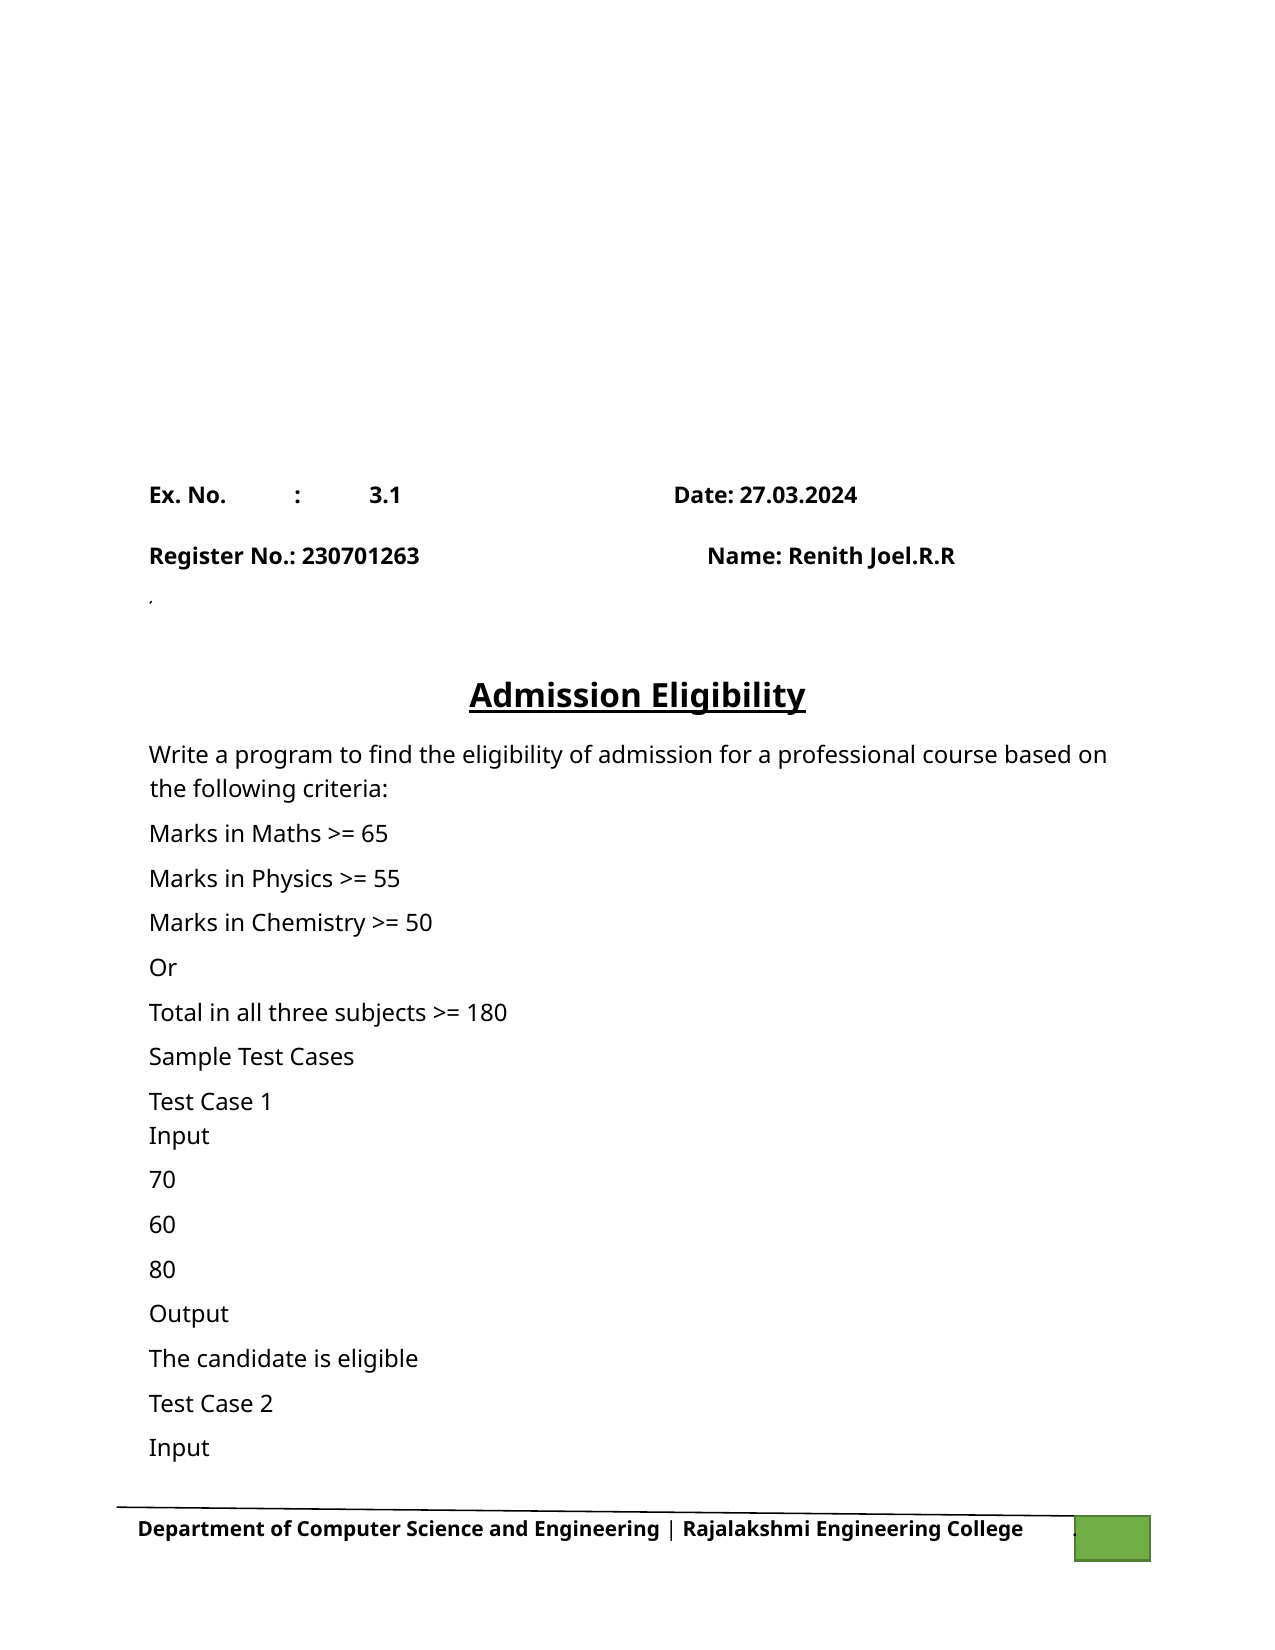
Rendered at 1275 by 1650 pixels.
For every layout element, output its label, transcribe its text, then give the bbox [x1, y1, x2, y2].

text Admission Eligibility [171, 672, 1104, 717]
text Total in all three subjects >= 180 [148, 995, 1132, 1028]
text Test Case 2 [148, 1386, 1132, 1419]
text The candidate is eligible [148, 1342, 1132, 1374]
text Marks in Physics >= 55 [148, 862, 1132, 894]
text Sample Test Cases [148, 1040, 1132, 1072]
text 80 [148, 1253, 1132, 1285]
text Register No.: 230701263 Name: Renith Joel.R.R [148, 540, 1135, 571]
text Ex. No. : 3.1 Date: 27.03.2024 [148, 479, 1135, 510]
text Output [148, 1297, 1132, 1330]
text Test Case 1 [148, 1085, 1132, 1117]
text Or [148, 951, 1132, 983]
text 60 [148, 1208, 1132, 1241]
text Marks in Chemistry >= 50 [148, 906, 1132, 939]
text Input [148, 1431, 1132, 1464]
text Marks in Maths >= 65 [148, 817, 1132, 849]
text Write a program to find the eligibility of admission for a professional course based on the following criteria: [148, 738, 1132, 804]
text Input [148, 1119, 1132, 1151]
text 70 [148, 1163, 1132, 1196]
